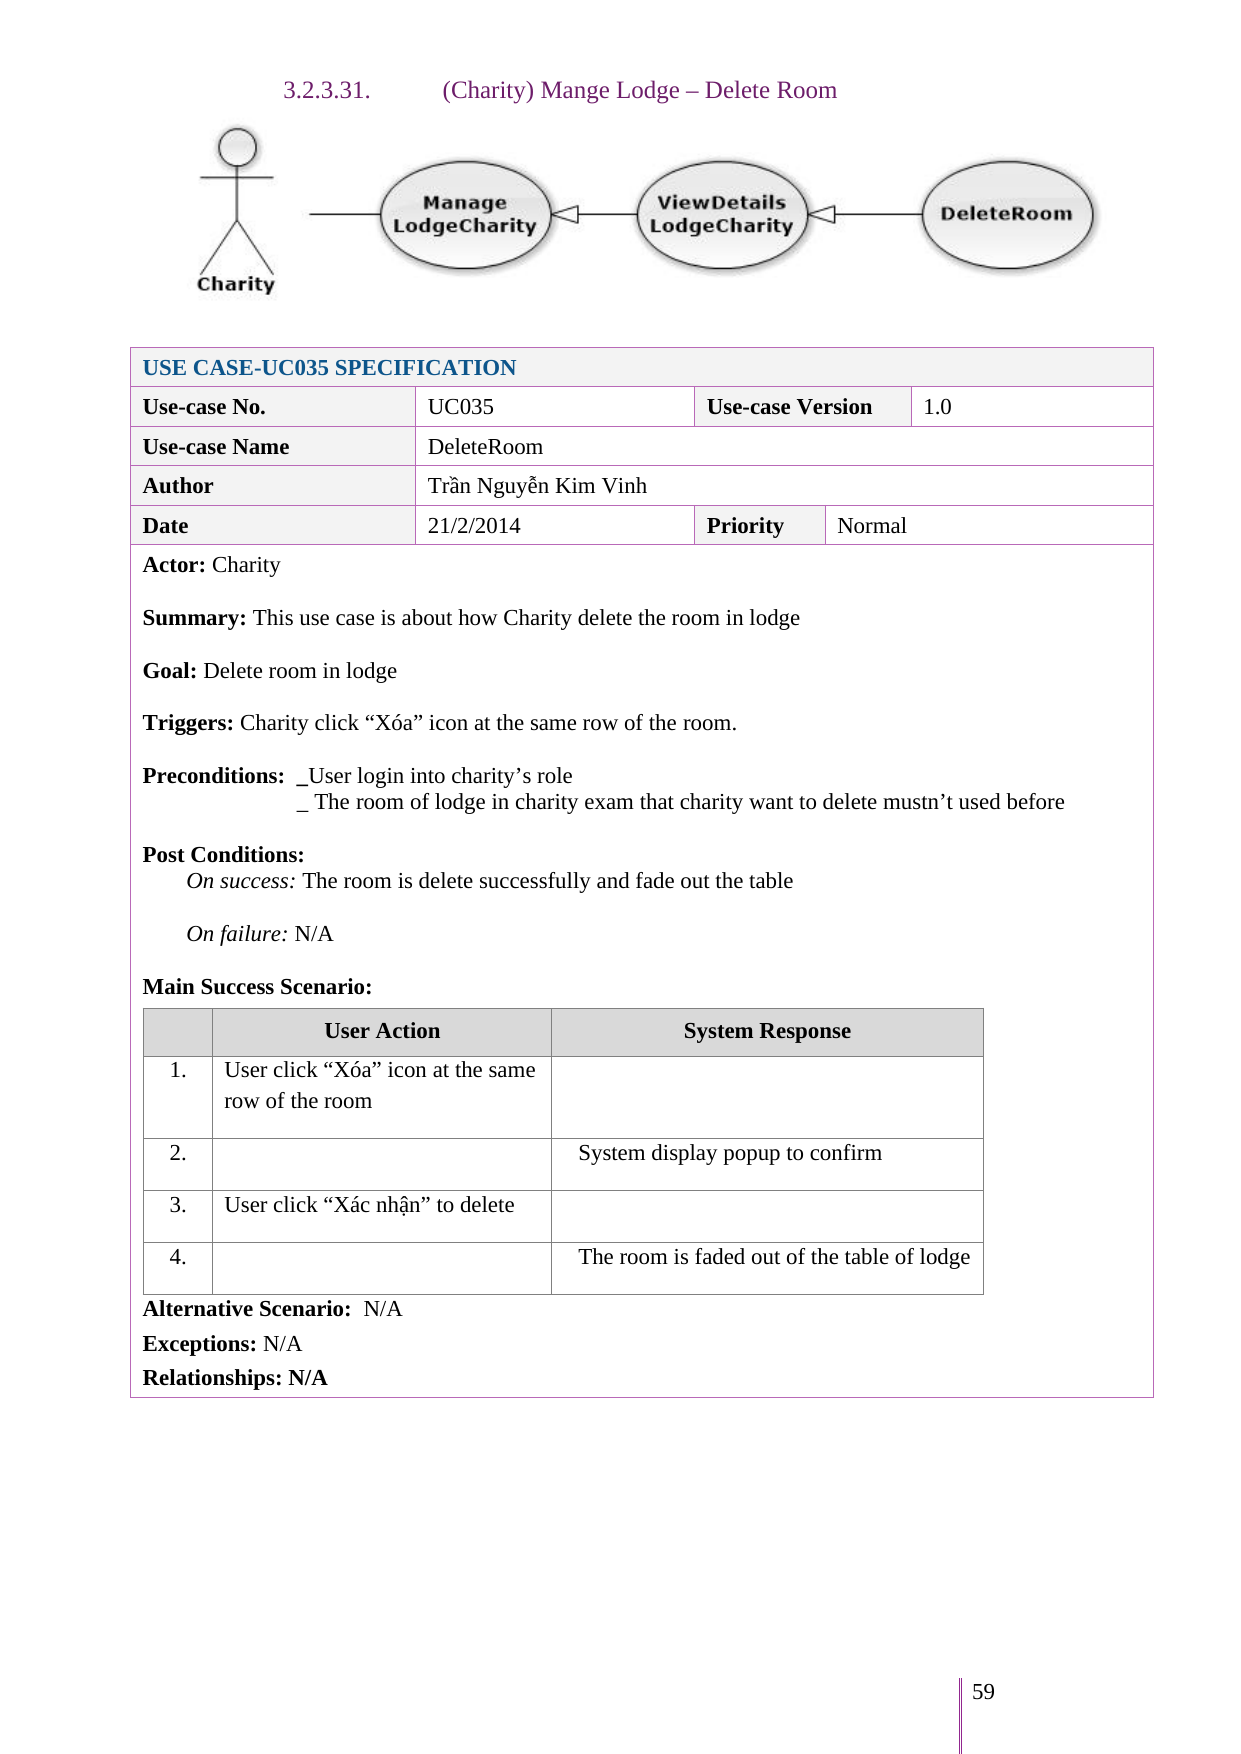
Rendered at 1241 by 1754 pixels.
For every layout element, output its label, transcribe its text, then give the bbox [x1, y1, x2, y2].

table_cell Author [131, 466, 415, 505]
table_cell Normal [826, 506, 1153, 544]
table_cell Actor: Charity Summary: This use case is about how Charity delete the room in lodge Goal: Delete room in lodge Triggers: Charity click “Xóa” icon at the same row of the room. Preconditions: _User login into charity’s role _ The room of lodge in charity exam that charity want to delete mustn’t used before Post Conditions: On success: The room is delete successfully and fade out the table On failure: N/A Main Success Scenario: Alternative Scenario: N/A Exceptions: N/A Relationships: N/A [131, 545, 1153, 1397]
table_header USE CASE-UC035 SPECIFICATION [131, 348, 1153, 386]
table_cell Priority [695, 506, 825, 544]
table_cell UC035 [416, 387, 694, 426]
table_cell Use-case No. [131, 387, 415, 426]
table_cell Date [131, 506, 415, 544]
table_cell Trần Nguyễn Kim Vinh [416, 466, 1153, 505]
table_cell DeleteRoom [416, 427, 1153, 465]
picture [142, 108, 1115, 322]
subtitle (Charity) Mange Lodge – Delete Room [283, 75, 1165, 104]
table_cell 1.0 [912, 387, 1153, 426]
table_cell 21/2/2014 [416, 506, 694, 544]
table_cell Use-case Version [695, 387, 911, 426]
table_cell Use-case Name [131, 427, 415, 465]
